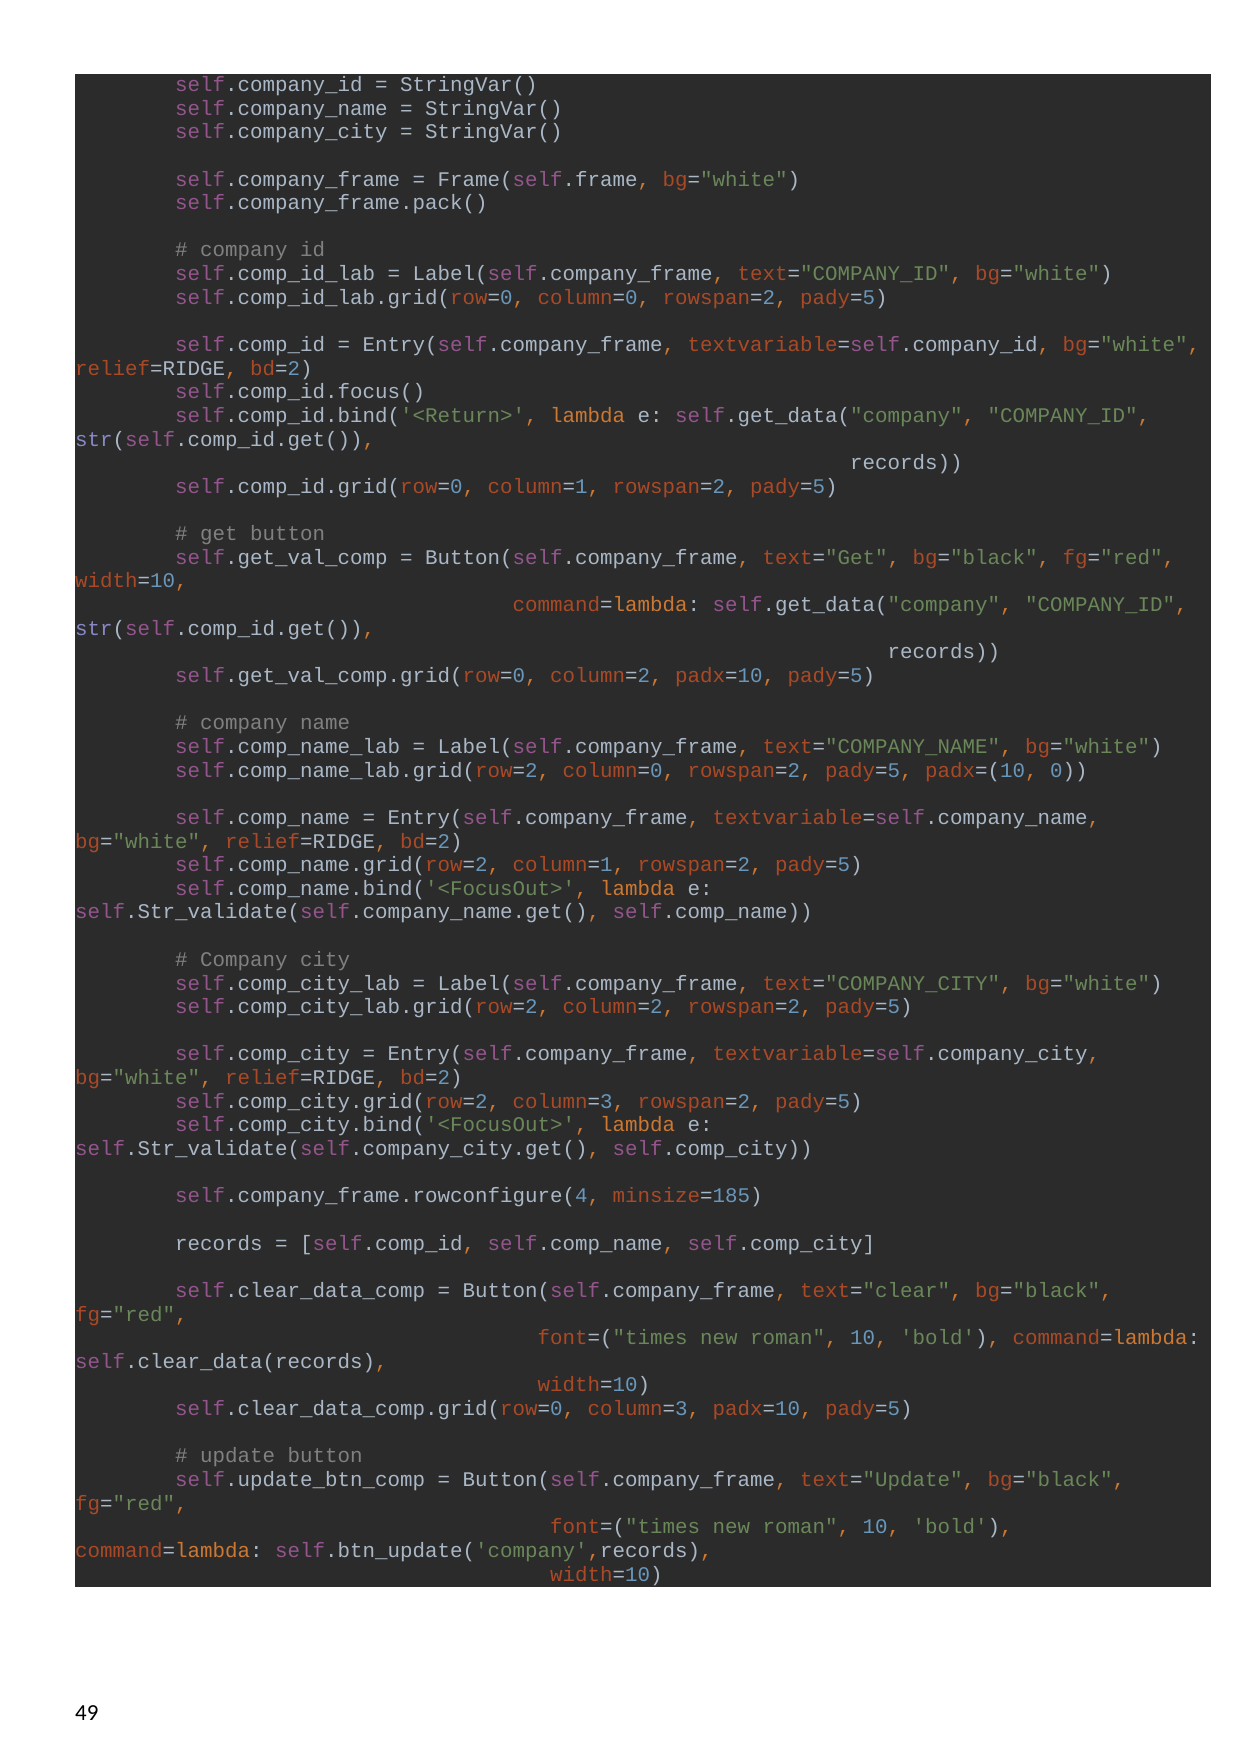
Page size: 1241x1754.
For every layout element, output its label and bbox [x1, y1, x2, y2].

text [75, 74, 1211, 1587]
